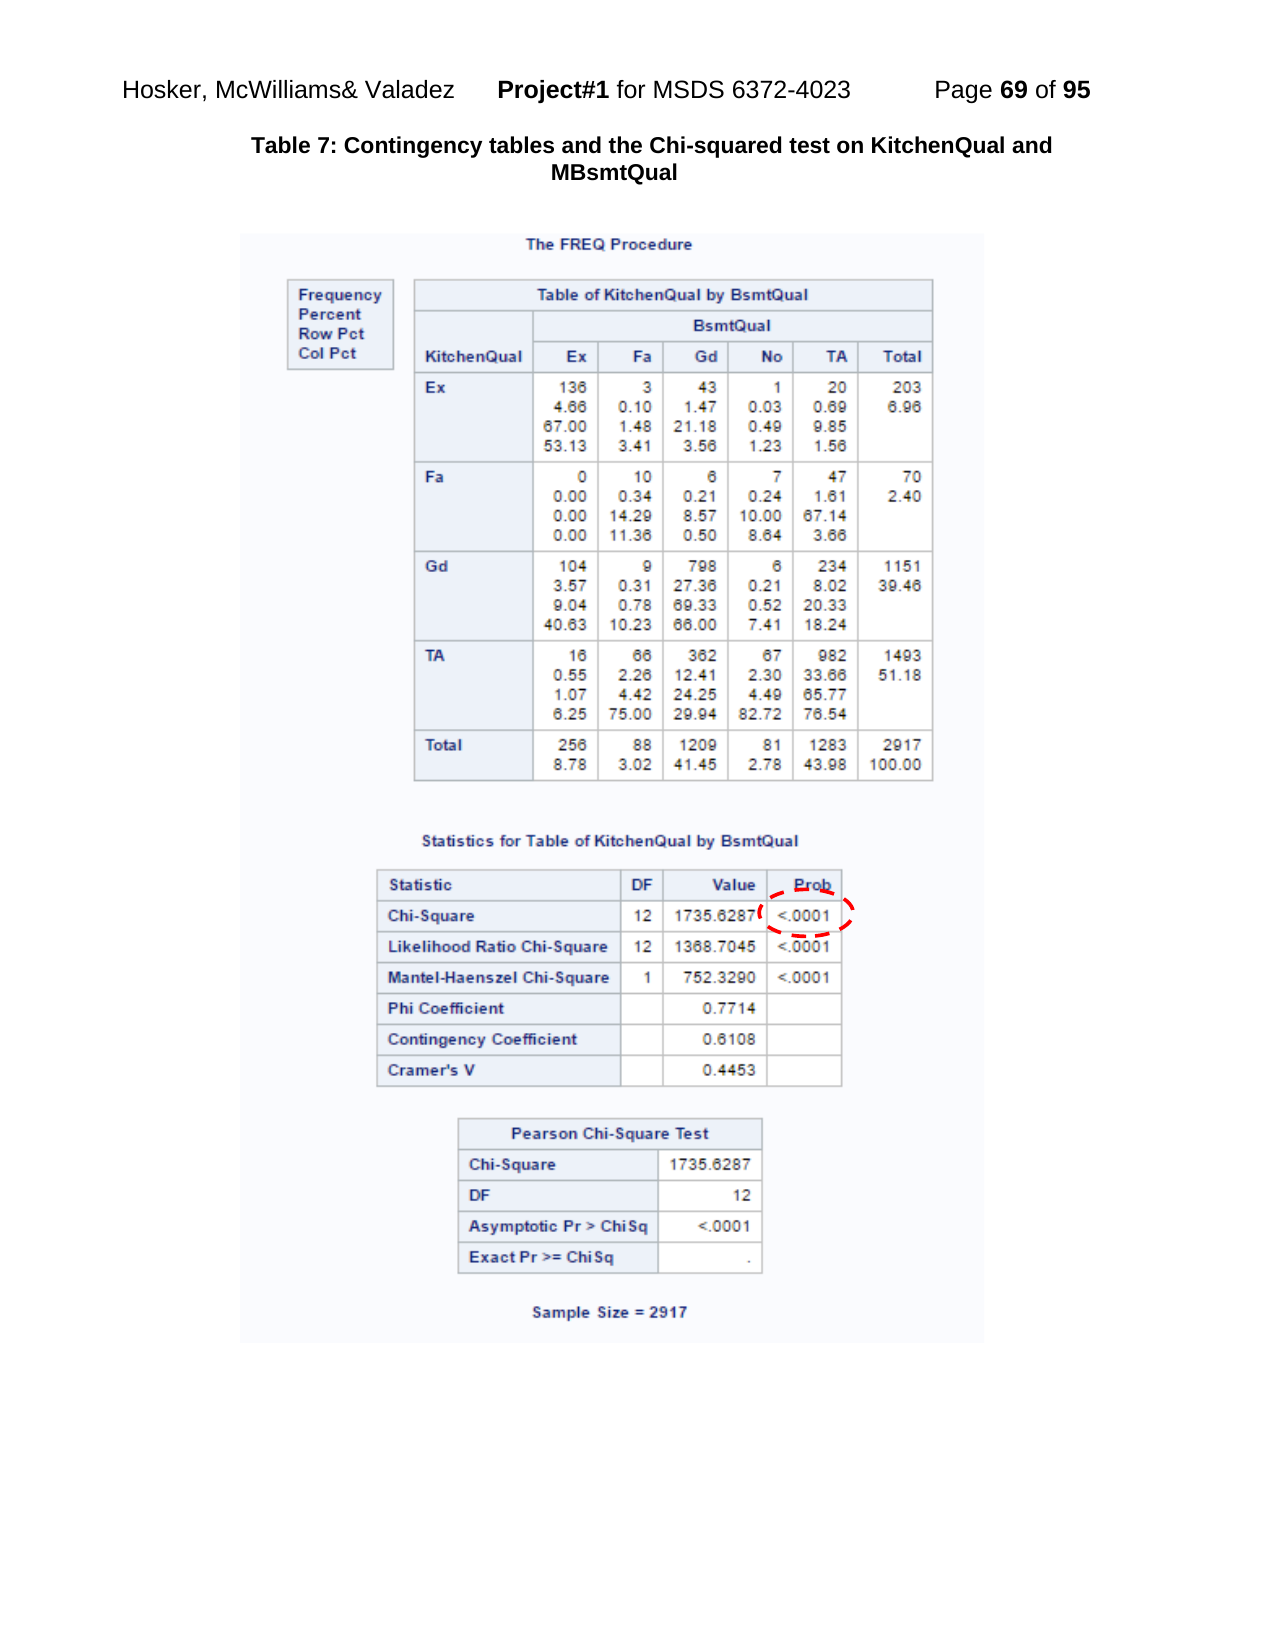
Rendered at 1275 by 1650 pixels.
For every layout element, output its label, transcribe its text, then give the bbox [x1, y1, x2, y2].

picture [240, 224, 985, 1343]
text Table 7: Contingency tables and the Chi-squared test on KitchenQual and MBsmtQual [150, 132, 1078, 185]
